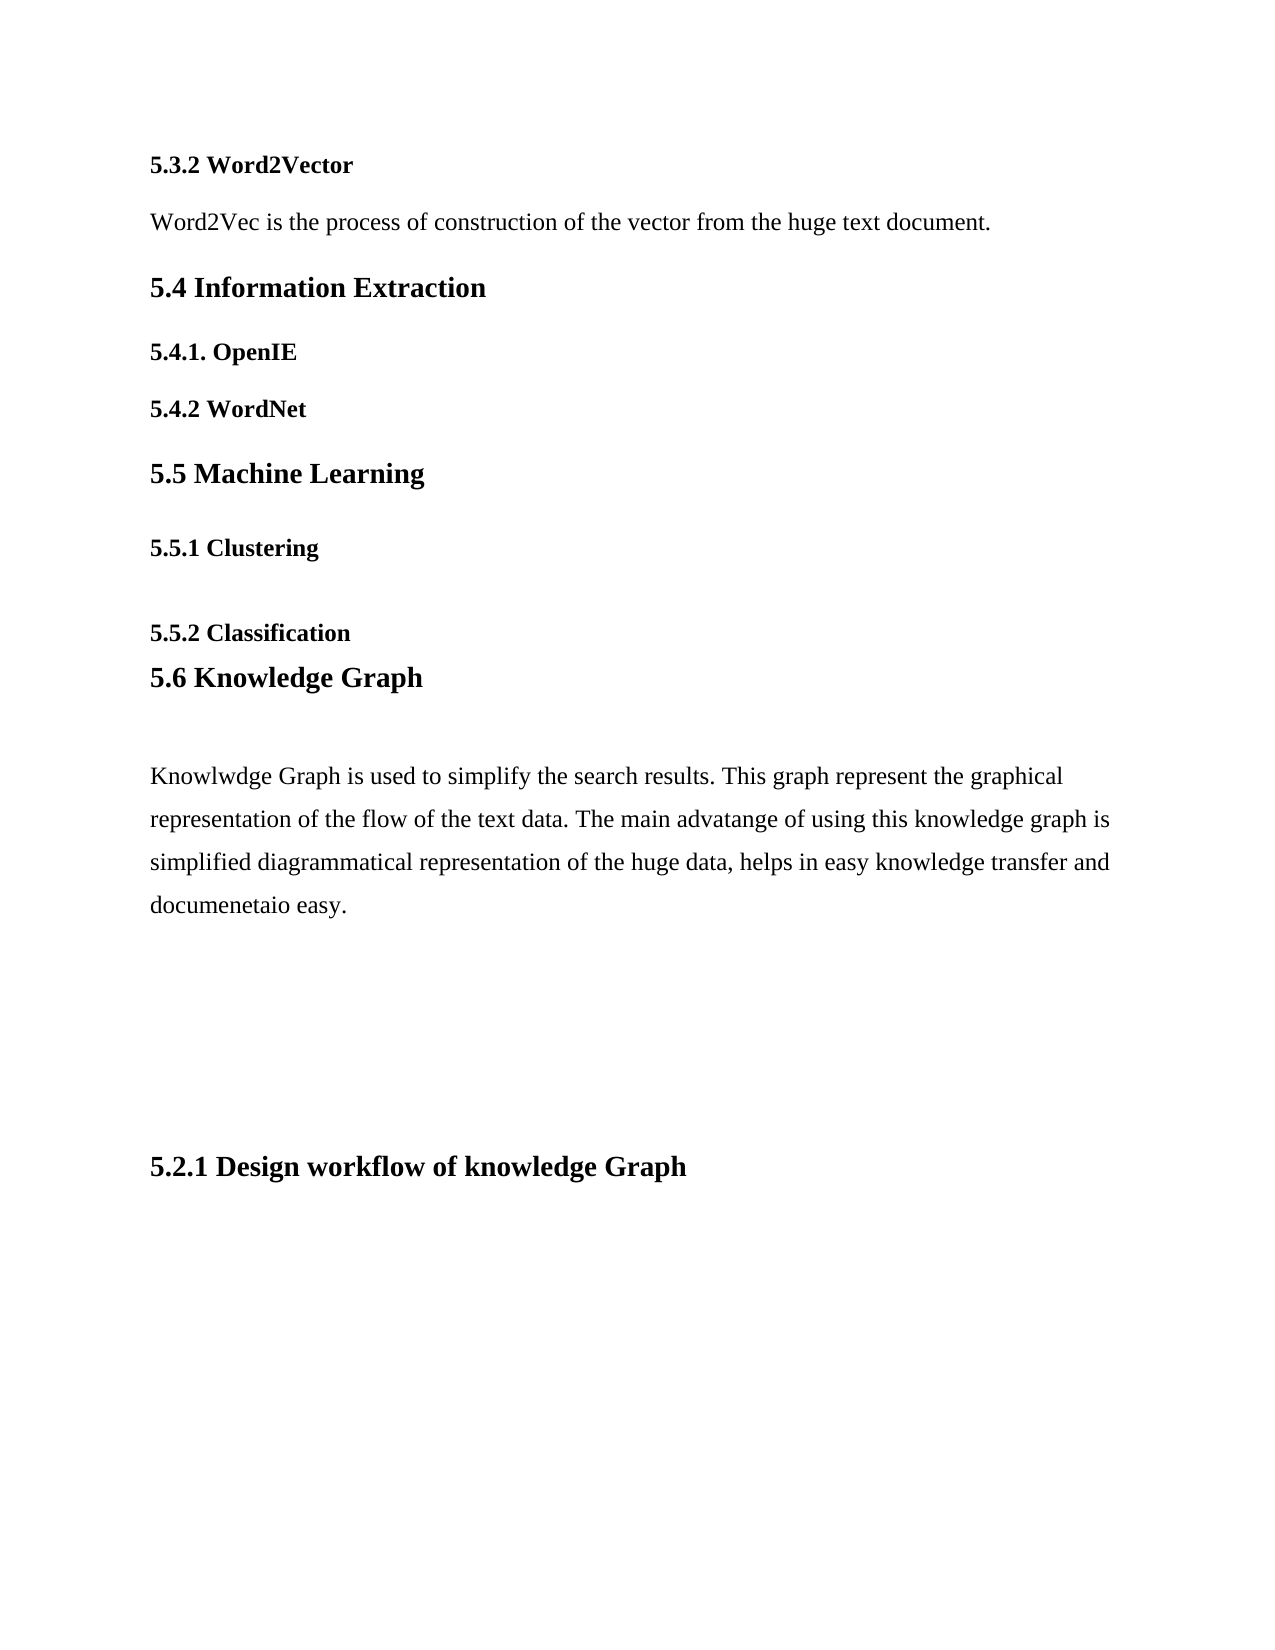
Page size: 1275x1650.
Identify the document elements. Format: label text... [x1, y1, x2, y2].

text 5.5.2 Classification [150, 618, 1125, 646]
text 5.2.1 Design workflow of knowledge Graph [150, 1149, 1125, 1182]
text 5.4.2 WordNet [150, 394, 1125, 423]
text Knowlwdge Graph is used to simplify the search results. This graph represent the graphical representation of the flow of the text data. The main advatange of using this knowledge graph is simplified diagrammatical representation of the huge data, helps in easy knowledge transfer and documenetaio easy. [150, 761, 1125, 919]
text 5.5.1 Clustering [150, 533, 1125, 561]
text 5.5 Machine Learning [150, 457, 1125, 490]
text Word2Vec is the process of construction of the vector from the huge text document. [150, 207, 1125, 236]
text 5.6 Knowledge Graph [150, 660, 1125, 694]
text 5.4.1. OpenIE [150, 337, 1125, 366]
text 5.4 Information Extraction [150, 270, 1125, 303]
text 5.3.2 Word2Vector [150, 150, 1125, 179]
